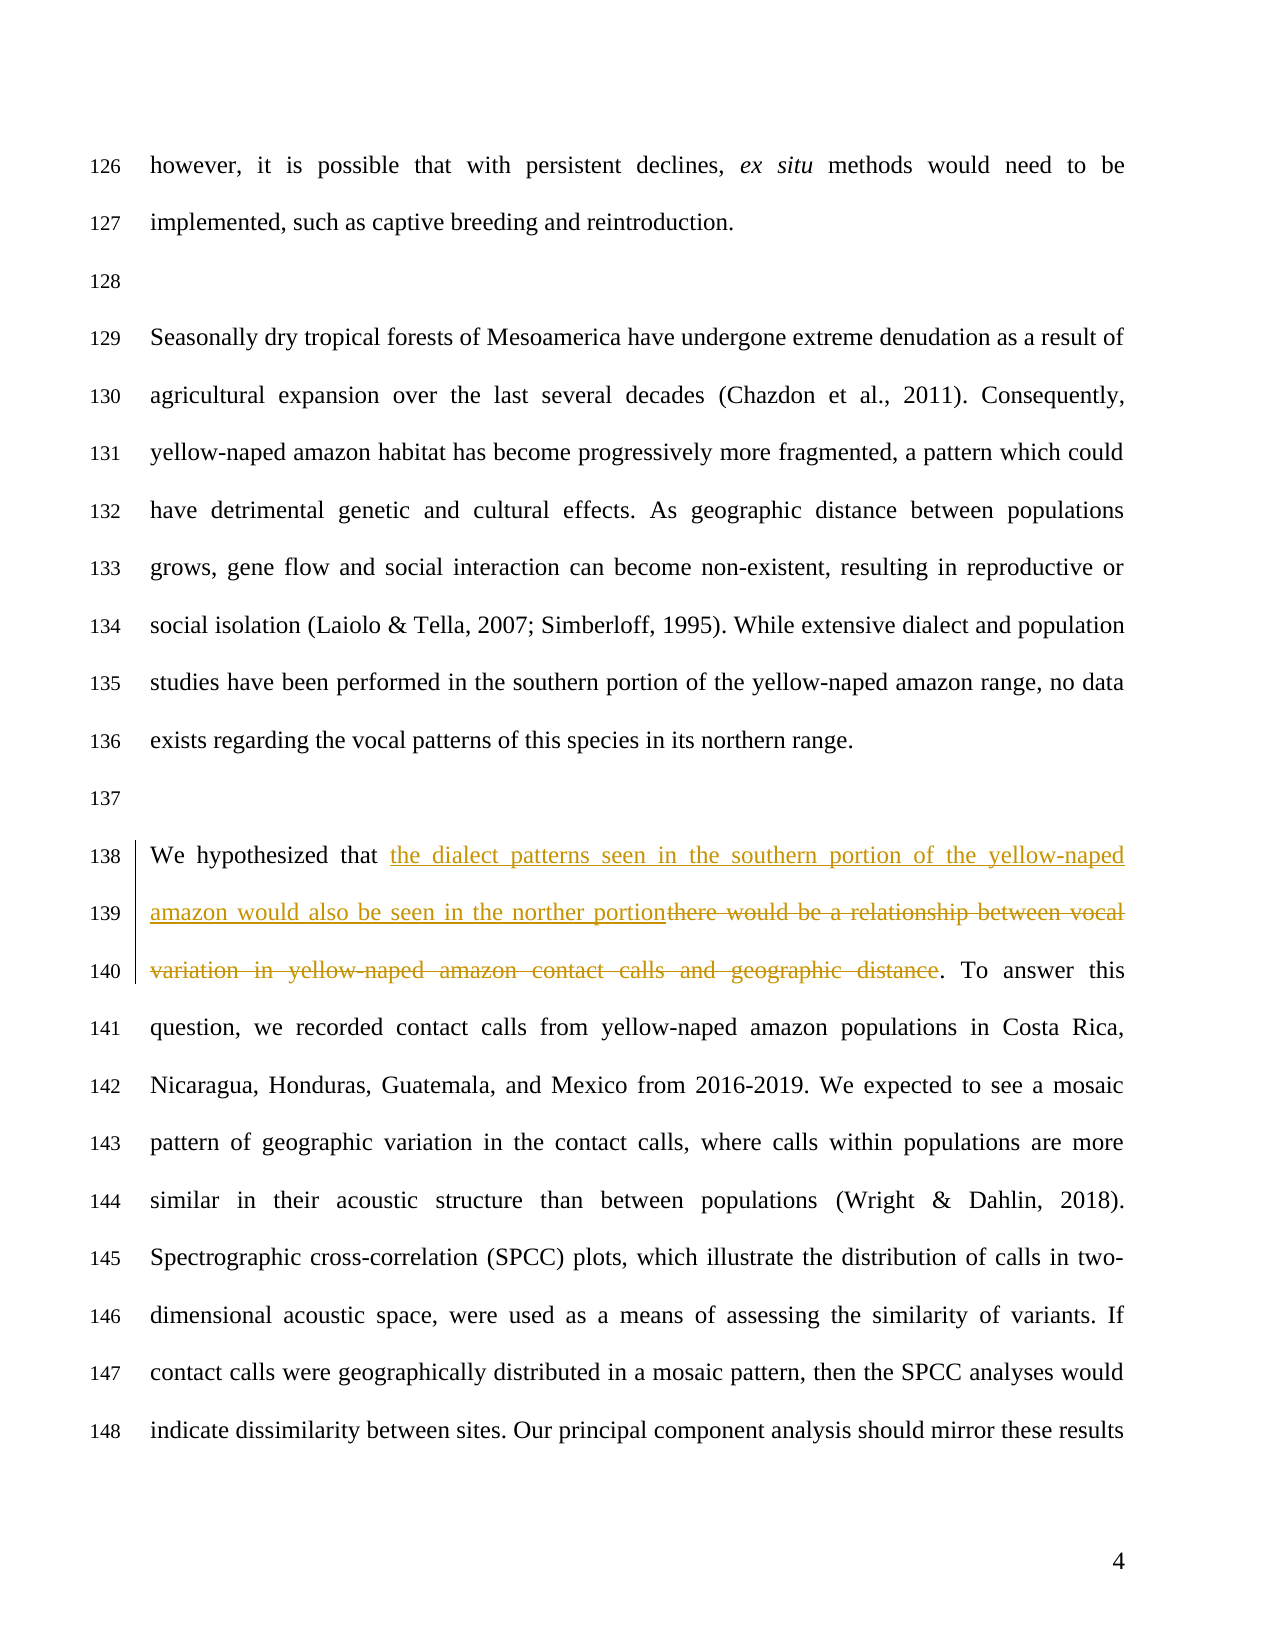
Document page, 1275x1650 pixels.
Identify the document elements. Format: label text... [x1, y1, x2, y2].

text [150, 840, 1125, 1444]
text Seasonally dry tropical forests of Mesoamerica have undergone extreme denudation as a result of agricultural expansion over the last several decades (Chazdon et al., 2011). Consequently, yellow-naped amazon habitat has become progressively more fragmented, a pattern which could have detrimental genetic and cultural effects. As geographic distance between populations grows, gene flow and social interaction can become non-existent, resulting in reproductive or social isolation (Laiolo & Tella, 2007; Simberloff, 1995). While extensive dialect and population studies have been performed in the southern portion of the yellow-naped amazon range, no data exists regarding the vocal patterns of this species in its northern range. [150, 322, 1125, 754]
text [150, 150, 1125, 236]
